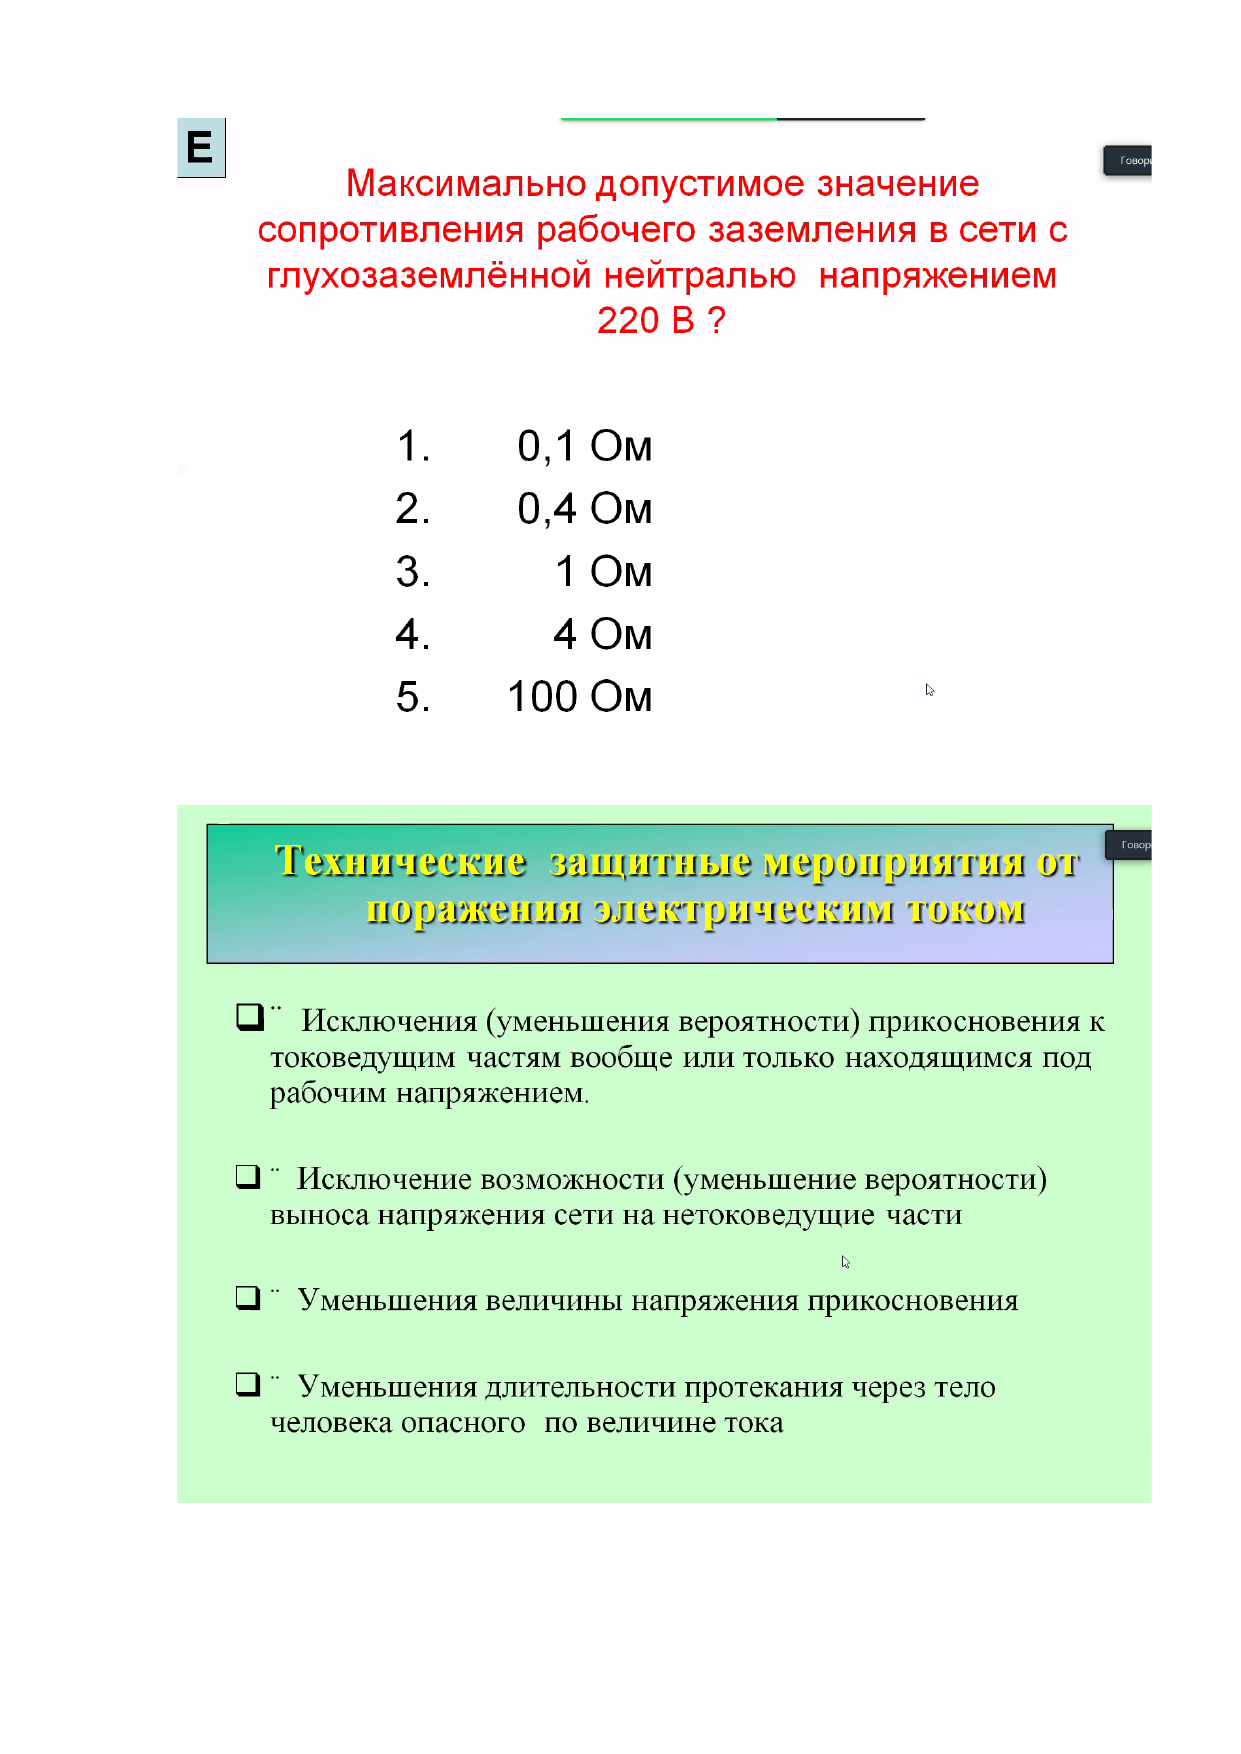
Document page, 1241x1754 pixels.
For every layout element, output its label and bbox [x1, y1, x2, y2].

picture [177, 805, 1152, 1503]
picture [177, 118, 1152, 789]
